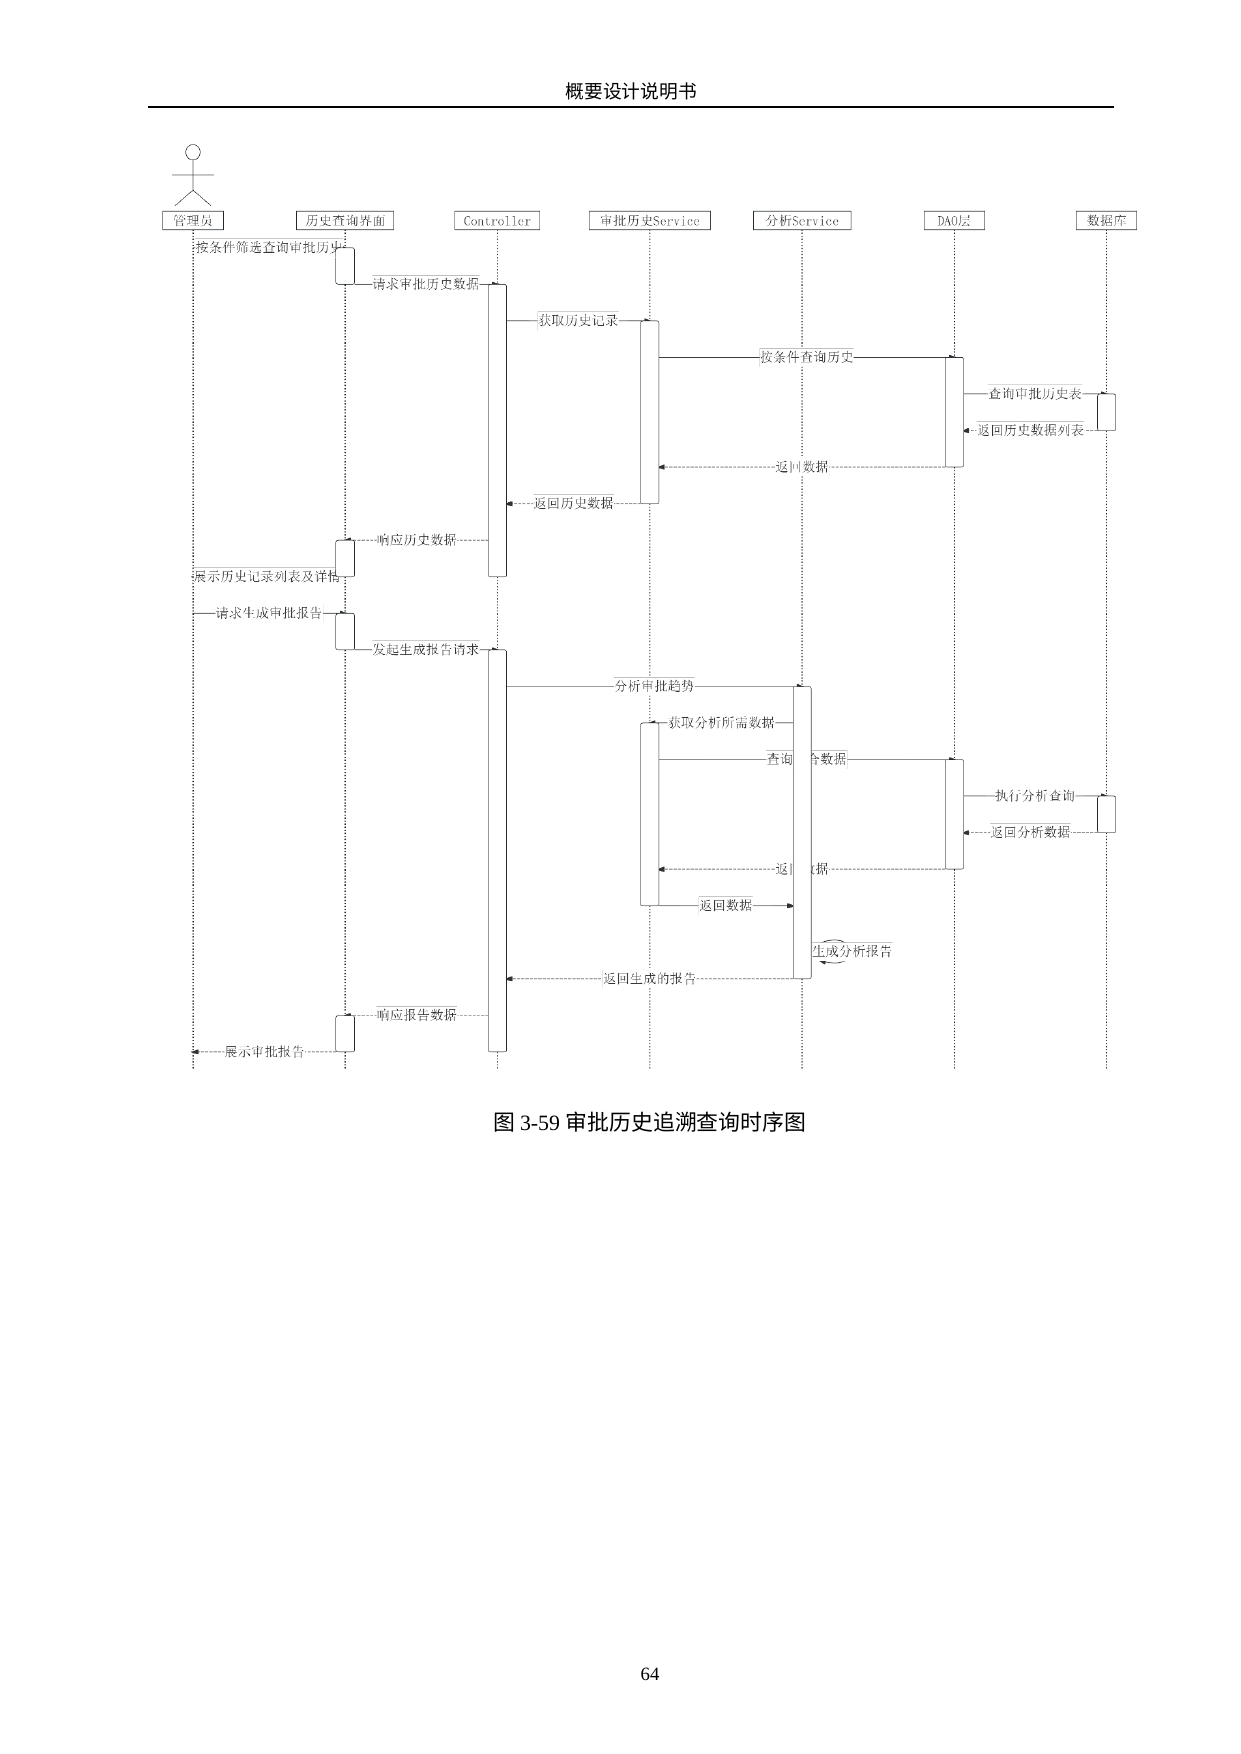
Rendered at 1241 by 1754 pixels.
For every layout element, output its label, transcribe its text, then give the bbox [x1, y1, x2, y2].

text 图3-59 审批历史追溯查询时序图 [148, 1104, 1152, 1137]
picture [147, 129, 1152, 1084]
